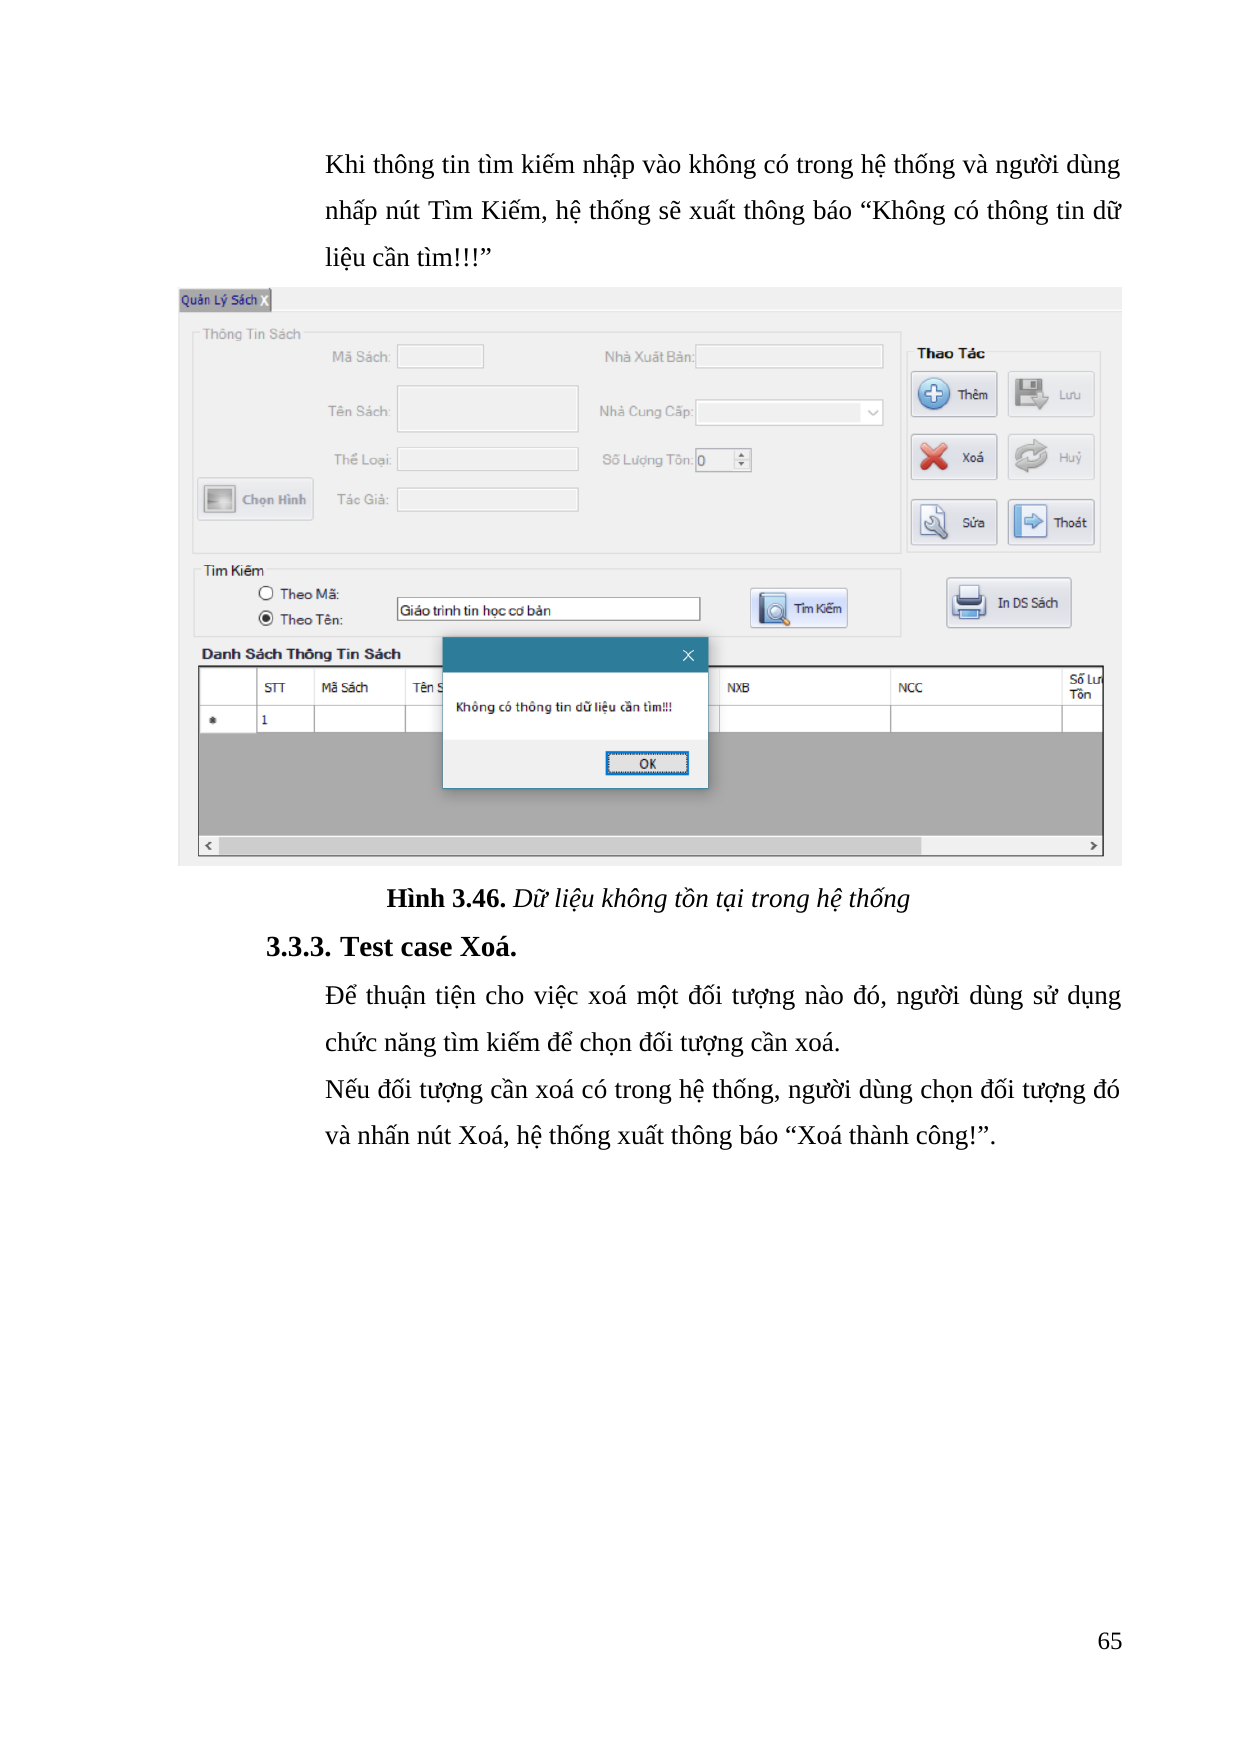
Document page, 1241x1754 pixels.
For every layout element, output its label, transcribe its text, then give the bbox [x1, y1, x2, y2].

list Test case Xoá. [266, 929, 1122, 963]
list Hình 3.46. Dữ liệu không tồn tại trong hệ thống [177, 882, 1122, 913]
text Để thuận tiện cho việc xoá một đối tượng nào đó, người dùng sử dụng chức năng tìm kiếm để chọn đối tượng cần xoá. [325, 979, 1122, 1057]
list Khi thông tin tìm kiếm nhập vào không có trong hệ thống và người dùng nhấp nút Tìm Kiếm, hệ thống sẽ xuất thông báo “Không có thông tin dữ liệu cần tìm!!!” [325, 148, 1122, 272]
text Nếu đối tượng cần xoá có trong hệ thống, người dùng chọn đối tượng đó và nhấn nút Xoá, hệ thống xuất thông báo “Xoá thành công!”. [325, 1073, 1122, 1151]
